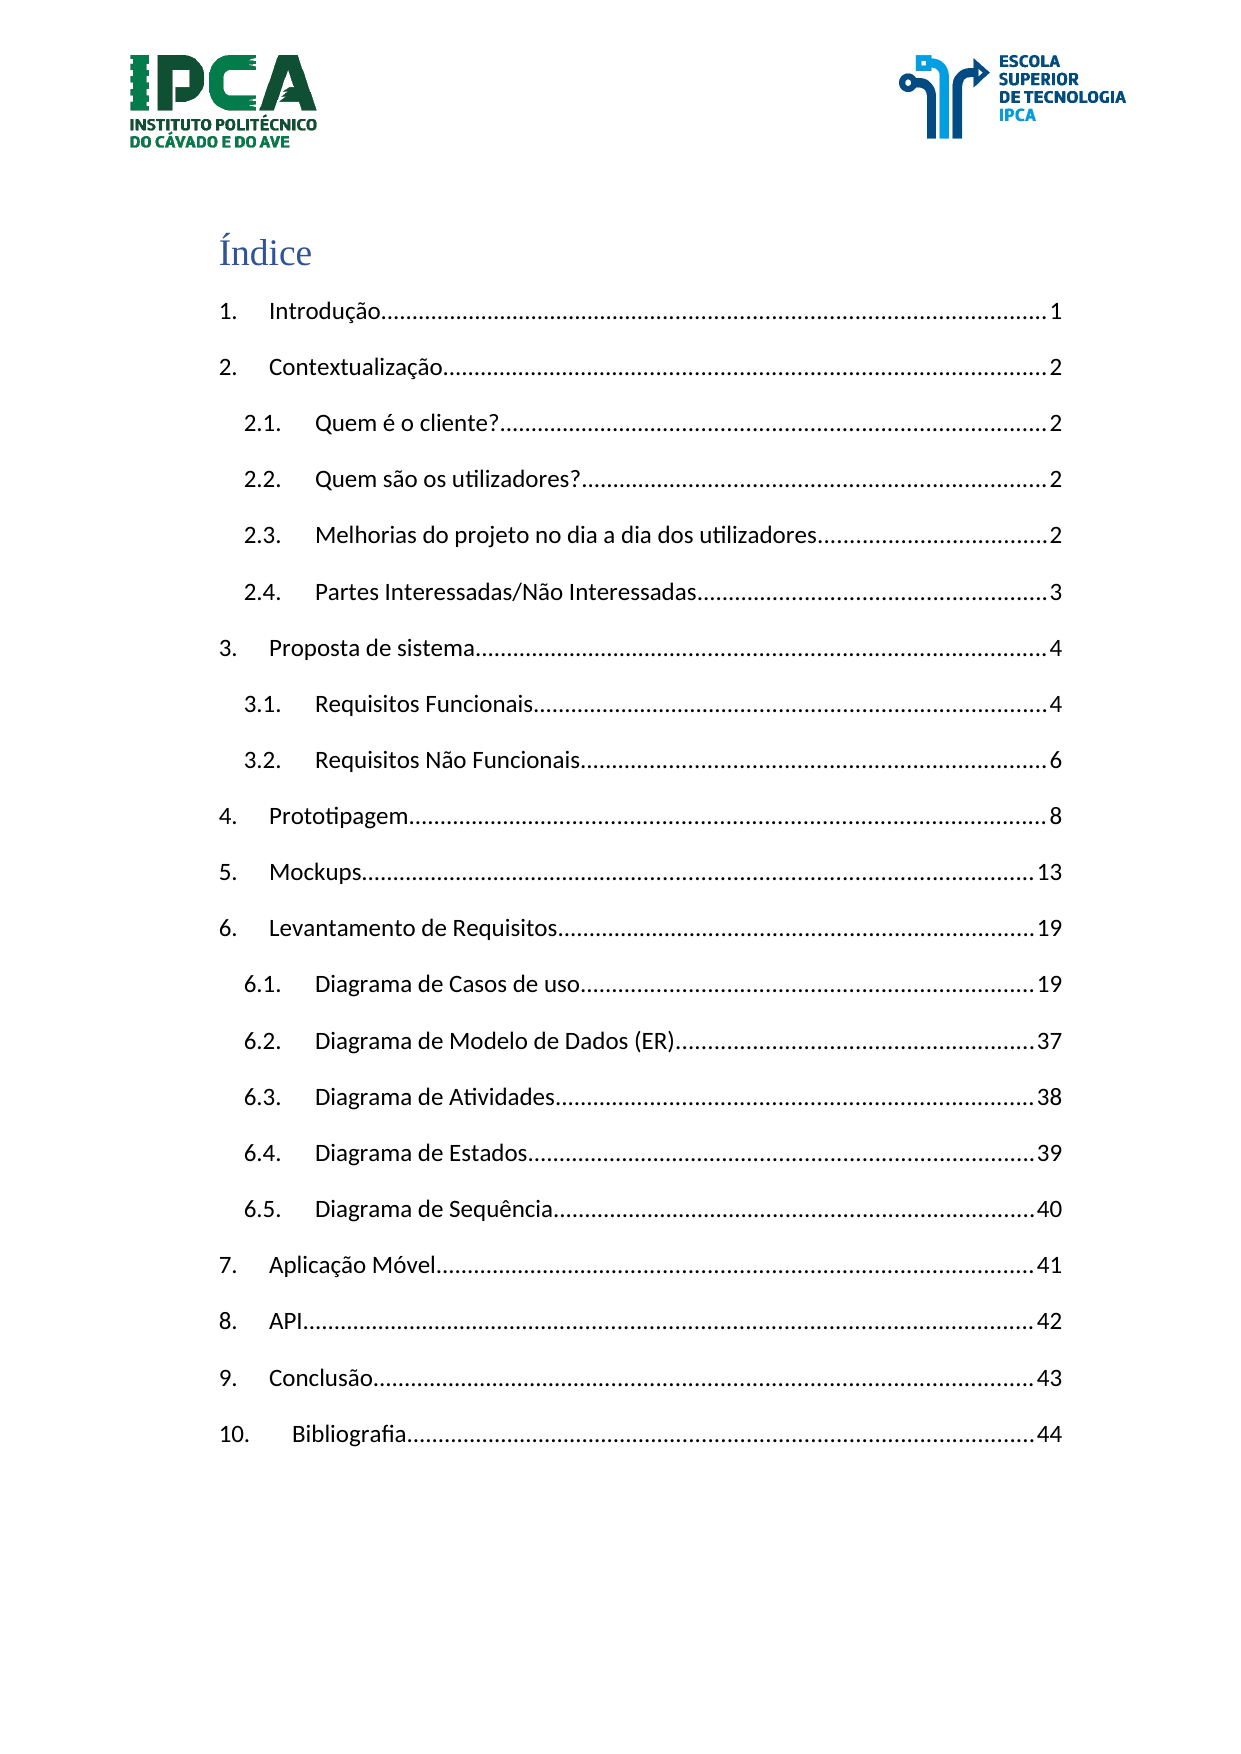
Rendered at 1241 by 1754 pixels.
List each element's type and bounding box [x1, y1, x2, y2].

picture [126, 51, 318, 149]
picture [896, 51, 1132, 143]
